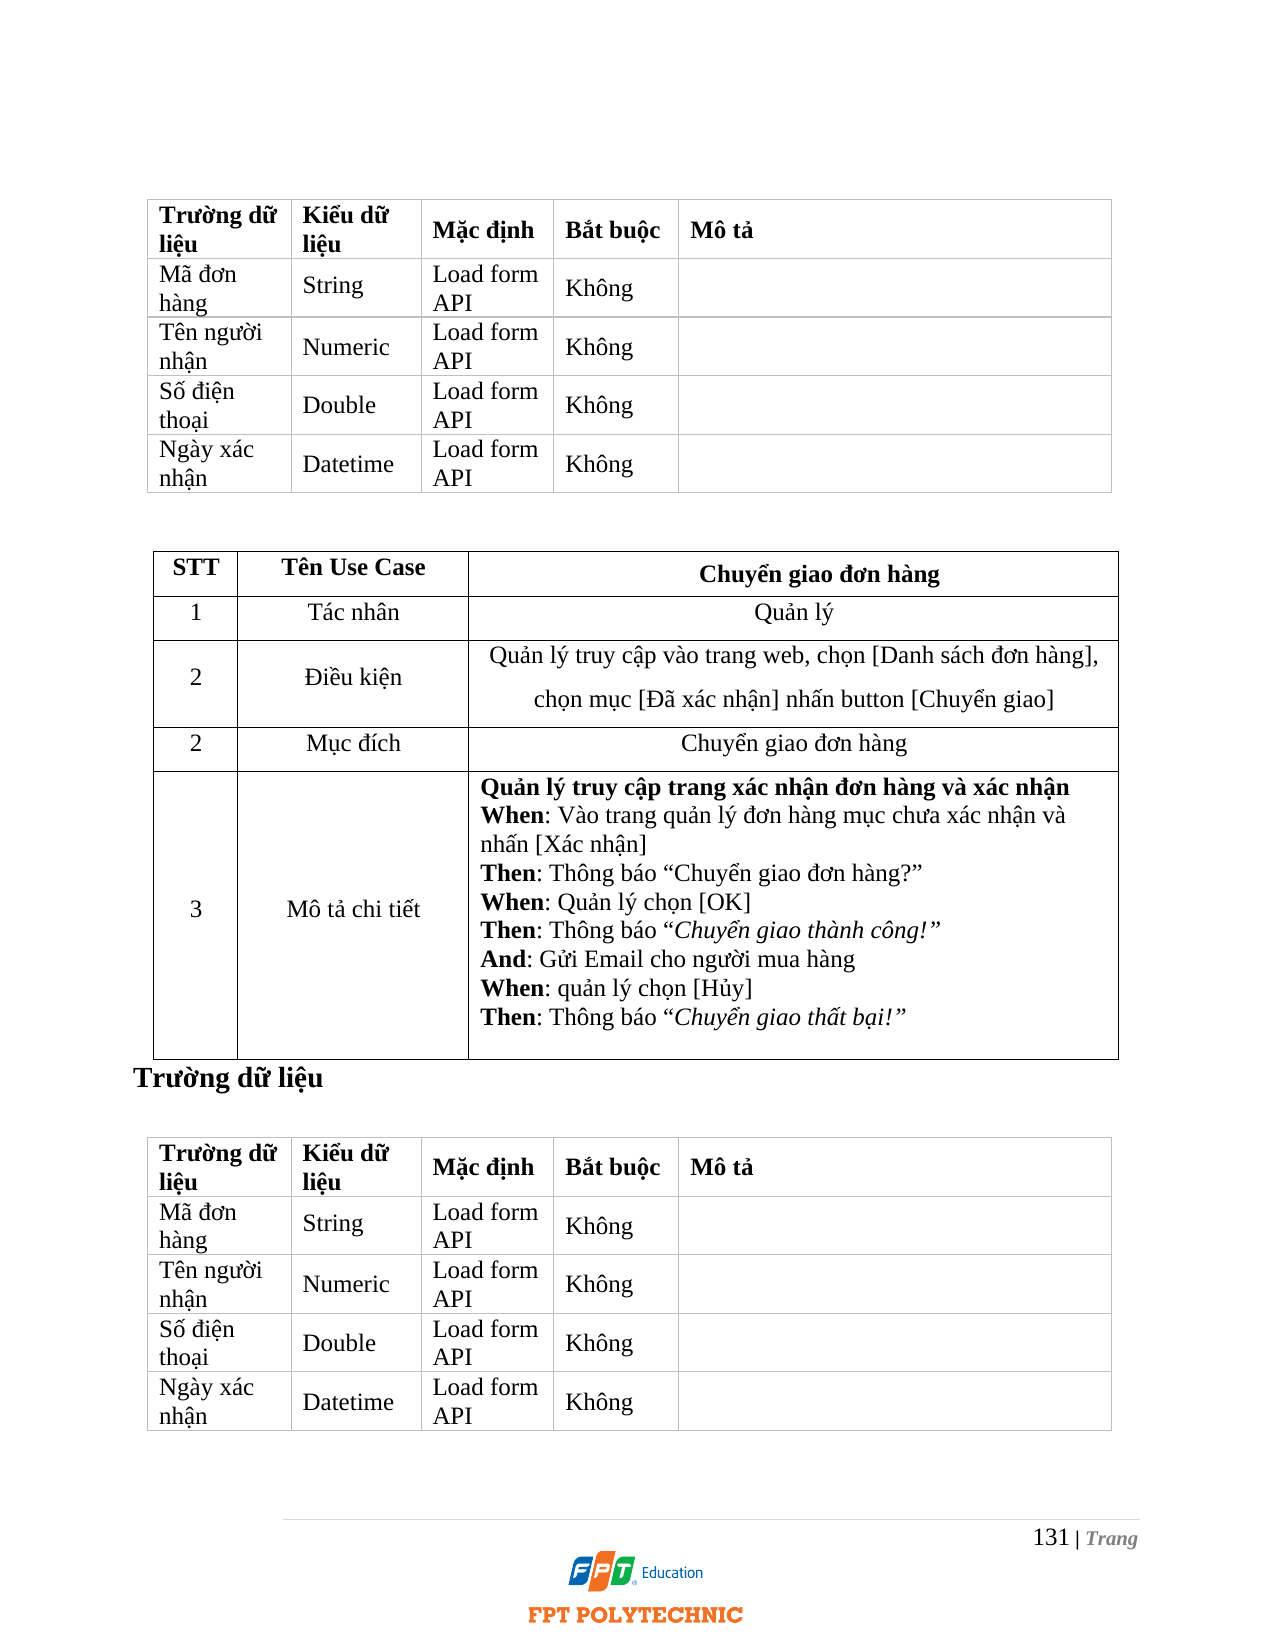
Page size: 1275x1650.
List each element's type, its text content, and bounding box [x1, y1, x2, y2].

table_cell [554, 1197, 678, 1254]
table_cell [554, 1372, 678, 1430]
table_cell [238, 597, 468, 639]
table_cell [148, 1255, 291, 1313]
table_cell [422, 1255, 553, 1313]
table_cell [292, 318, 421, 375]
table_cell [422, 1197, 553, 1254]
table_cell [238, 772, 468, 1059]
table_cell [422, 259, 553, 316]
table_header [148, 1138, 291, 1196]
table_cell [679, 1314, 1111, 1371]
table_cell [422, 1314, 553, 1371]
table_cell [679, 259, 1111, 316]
text Trường dữ liệu [133, 1060, 1140, 1094]
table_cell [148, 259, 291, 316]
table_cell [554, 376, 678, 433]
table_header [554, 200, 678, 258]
picture [528, 1551, 743, 1623]
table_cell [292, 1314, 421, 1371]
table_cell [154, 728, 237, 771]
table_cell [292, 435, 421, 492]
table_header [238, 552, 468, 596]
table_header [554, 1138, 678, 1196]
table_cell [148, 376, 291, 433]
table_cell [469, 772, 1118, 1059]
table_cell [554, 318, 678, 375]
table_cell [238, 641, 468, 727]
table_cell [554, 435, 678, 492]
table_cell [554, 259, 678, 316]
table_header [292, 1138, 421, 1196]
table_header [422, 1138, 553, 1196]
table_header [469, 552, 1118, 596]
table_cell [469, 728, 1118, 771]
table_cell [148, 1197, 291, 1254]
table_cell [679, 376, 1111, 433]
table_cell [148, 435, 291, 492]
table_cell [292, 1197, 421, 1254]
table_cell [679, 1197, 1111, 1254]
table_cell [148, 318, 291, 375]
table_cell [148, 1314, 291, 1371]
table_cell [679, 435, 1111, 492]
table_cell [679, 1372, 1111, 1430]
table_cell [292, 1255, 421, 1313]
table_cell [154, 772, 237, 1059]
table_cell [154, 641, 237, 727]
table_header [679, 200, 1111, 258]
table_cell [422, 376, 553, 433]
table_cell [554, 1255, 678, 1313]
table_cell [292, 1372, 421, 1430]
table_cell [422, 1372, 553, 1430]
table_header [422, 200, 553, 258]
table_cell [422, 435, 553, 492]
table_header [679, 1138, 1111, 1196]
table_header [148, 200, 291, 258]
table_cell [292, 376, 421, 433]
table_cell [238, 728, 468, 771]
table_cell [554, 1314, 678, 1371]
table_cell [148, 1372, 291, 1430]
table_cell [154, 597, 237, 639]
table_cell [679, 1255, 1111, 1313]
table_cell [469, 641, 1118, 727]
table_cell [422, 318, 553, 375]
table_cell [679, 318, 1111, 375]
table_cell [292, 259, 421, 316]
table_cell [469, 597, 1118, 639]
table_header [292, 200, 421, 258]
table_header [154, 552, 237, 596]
